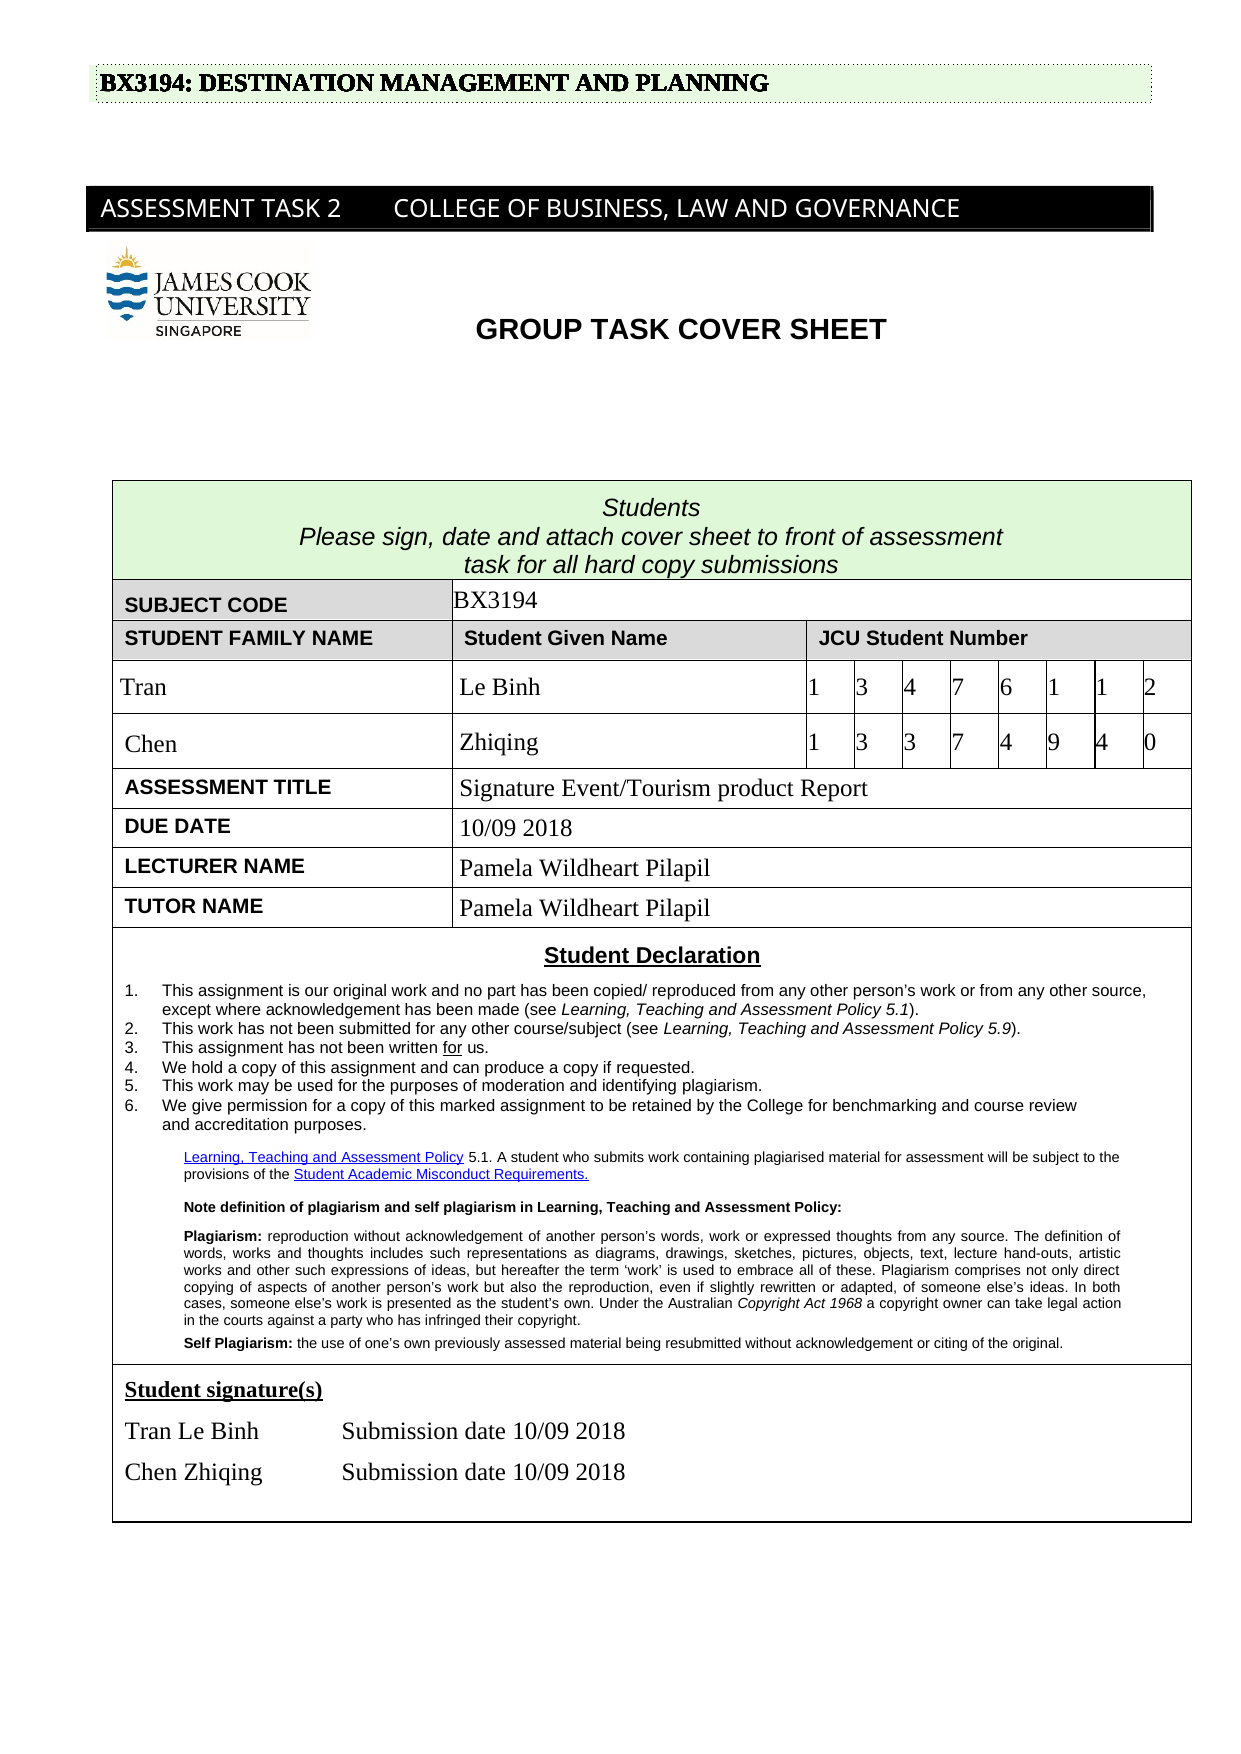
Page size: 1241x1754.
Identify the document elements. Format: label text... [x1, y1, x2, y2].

table_cell LECTURER NAME [113, 848, 452, 887]
table_cell 1 [1047, 661, 1094, 713]
table_cell JCU Student Number [807, 621, 1191, 659]
table_cell ASSESSMENT TITLE [113, 769, 452, 807]
table_cell 9 [1047, 714, 1094, 767]
table_header Students Please sign, date and attach cover sheet to front of assessment task for all hard copy submissions [113, 481, 1191, 579]
table_cell 10/09 2018 [453, 809, 1191, 847]
table_cell 3 [855, 661, 902, 713]
table_cell 1 [807, 714, 854, 767]
table_cell TUTOR NAME [113, 888, 452, 927]
table_cell 6 [999, 661, 1046, 713]
table_cell 4 [1096, 714, 1143, 767]
table_cell 7 [951, 714, 998, 767]
table_cell Pamela Wildheart Pilapil [453, 888, 1191, 927]
table_cell 4 [903, 661, 950, 713]
table_cell Student Given Name [453, 621, 806, 659]
table_cell Tran [113, 661, 452, 713]
text GROUP TASK COVER SHEET [475, 312, 1203, 346]
table_cell 0 [1144, 714, 1191, 767]
table_cell DUE DATE [113, 809, 452, 847]
table_cell Zhiqing [453, 714, 806, 767]
table_cell 7 [951, 661, 998, 713]
table_cell Chen [113, 714, 452, 767]
table_cell Le Binh [453, 661, 806, 713]
table_cell SUBJECT CODE [113, 580, 452, 619]
table_cell 1 [807, 661, 854, 713]
table_cell 4 [999, 714, 1046, 767]
table_cell Student signature(s) Tran Le Binh Submission date 10/09 2018 Chen Zhiqing Submission date 10/09 2018 [113, 1365, 1191, 1521]
table_cell 1 [1096, 661, 1143, 713]
table_cell 2 [1144, 661, 1191, 713]
table_cell 3 [903, 714, 950, 767]
table_cell 3 [855, 714, 902, 767]
table_cell Student Declaration This assignment is our original work and no part has been copied/ reproduced from any other person’s work or from any other source, except where acknowledgement has been made (see Learning, Teaching and Assessment Policy 5.1). This work has not been submitted for any other course/subject (see Learning, Teaching and Assessment Policy 5.9). This assignment has not been written for us. We hold a copy of this assignment and can produce a copy if requested. This work may be used for the purposes of moderation and identifying plagiarism. We give permission for a copy of this marked assignment to be retained by the College for benchmarking and course review and accreditation purposes. Learning, Teaching and Assessment Policy 5.1. A student who submits work containing plagiarised material for assessment will be subject to the provisions of the Student Academic Misconduct Requirements. Note definition of plagiarism and self plagiarism in Learning, Teaching and Assessment Policy: Plagiarism: reproduction without acknowledgement of another person’s words, work or expressed thoughts from any source. The definition of words, works and thoughts includes such representations as diagrams, drawings, sketches, pictures, objects, text, lecture hand-outs, artistic works and other such expressions of ideas, but hereafter the term ‘work’ is used to embrace all of these. Plagiarism comprises not only direct copying of aspects of another person’s work but also the reproduction, even if slightly rewritten or adapted, of someone else’s ideas. In both cases, someone else’s work is presented as the student’s own. Under the Australian Copyright Act 1968 a copyright owner can take legal action in the courts against a party who has infringed their copyright. Self Plagiarism: the use of one’s own previously assessed material being resubmitted without acknowledgement or citing of the original. [113, 928, 1191, 1363]
table_cell Signature Event/Tourism product Report [453, 769, 1191, 807]
table_cell BX3194 [453, 580, 1191, 619]
table_cell Pamela Wildheart Pilapil [453, 848, 1191, 887]
picture [106, 241, 315, 340]
table_cell STUDENT FAMILY NAME [113, 621, 452, 659]
